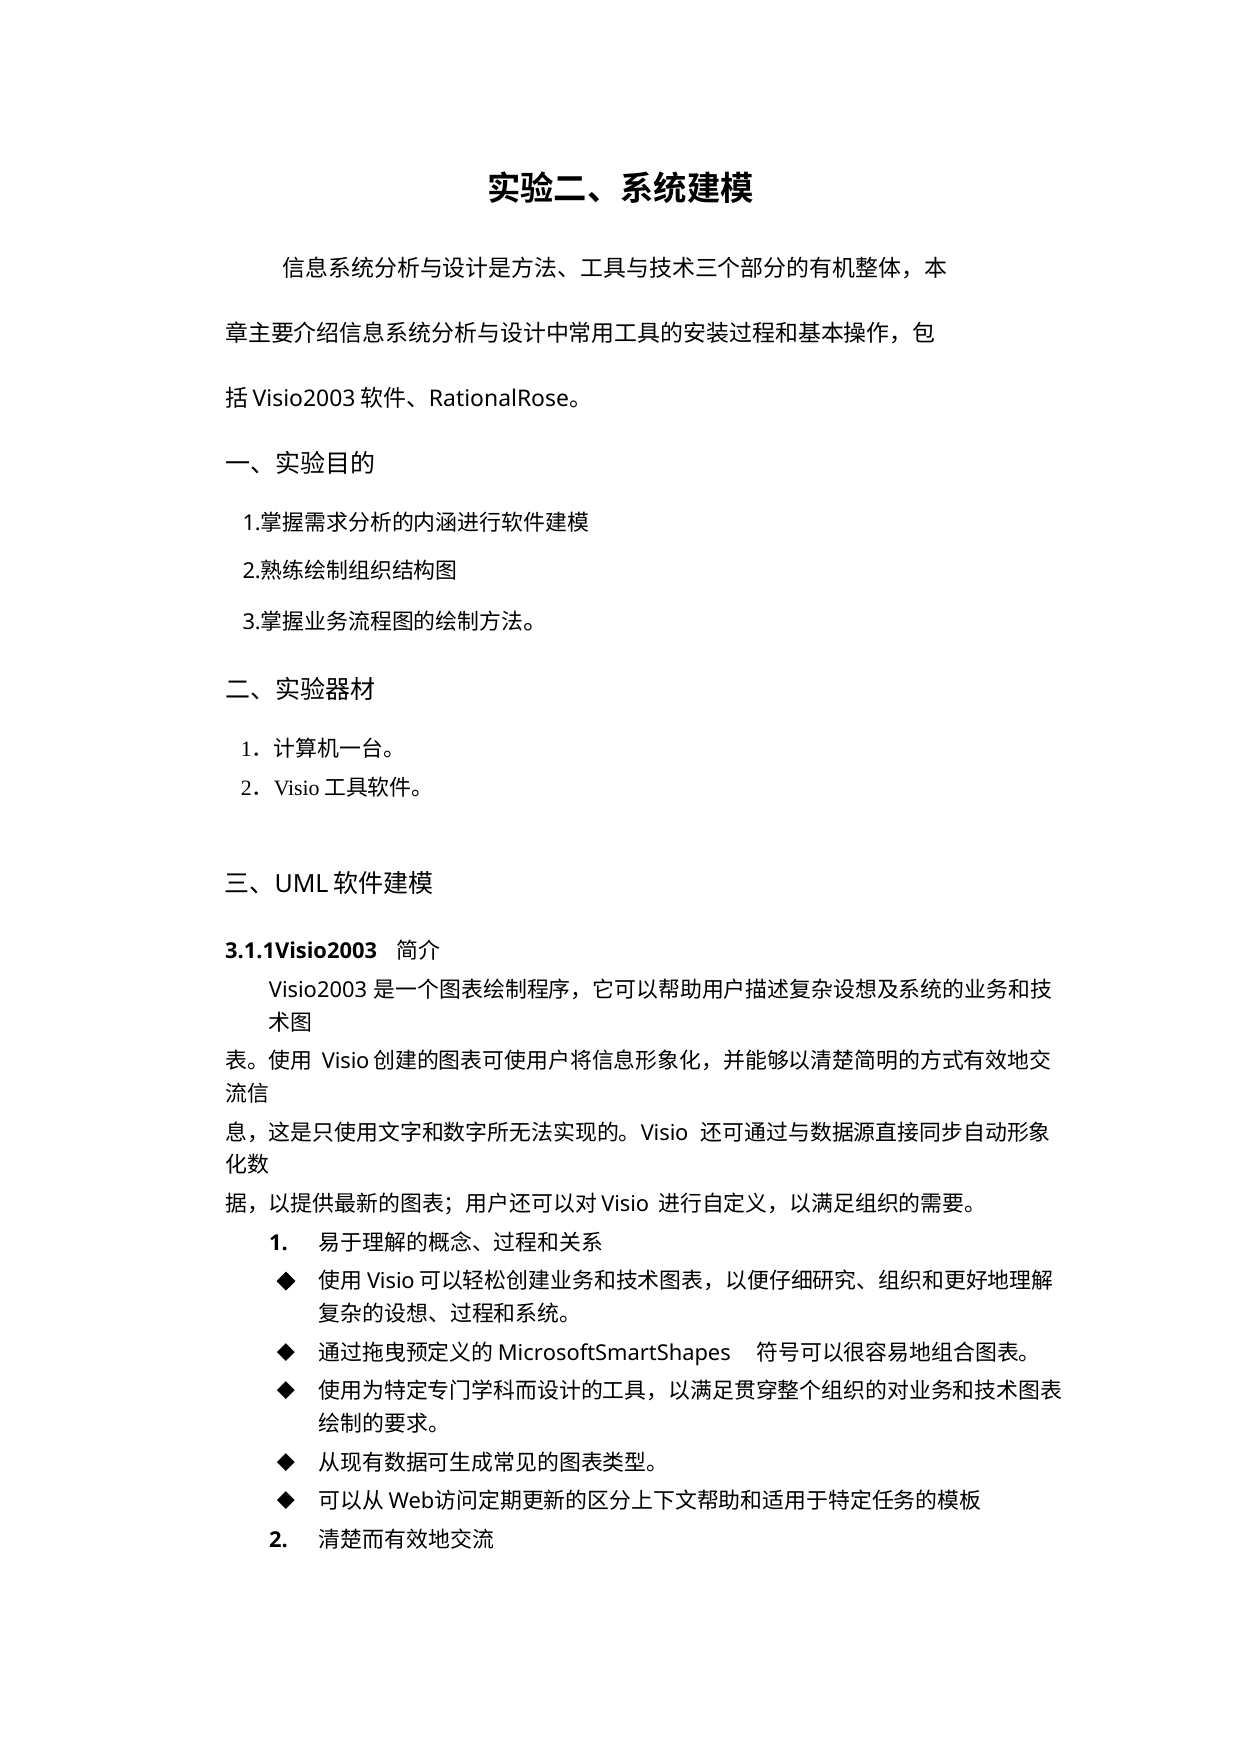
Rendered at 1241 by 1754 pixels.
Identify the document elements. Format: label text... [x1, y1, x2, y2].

list 易于理解的概念、过程和关系 [269, 1224, 1056, 1257]
list 使用为特定专门学科而设计的工具，以满足贯穿整个组织的对业务和技术图表绘制的要求。 [275, 1373, 1064, 1438]
text 1.掌握需求分析的内涵进行软件建模 [187, 505, 1053, 537]
text 三、UML软件建模 [187, 849, 1056, 914]
text 3.掌握业务流程图的绘制方法。 [187, 600, 1053, 637]
list 使用Visio可以轻松创建业务和技术图表，以便仔细研究、组织和更好地理解复杂的设想、过程和系统。 [275, 1263, 1056, 1328]
text 2.熟练绘制组织结构图 [187, 553, 1053, 584]
list 通过拖曳预定义的MicrosoftSmartShapes 符号可以很容易地组合图表。 [275, 1334, 1064, 1367]
text 3.1.1Visio2003 简介 [225, 933, 1056, 966]
text 表。使用 Visio 创建的图表可使用户将信息形象化，并能够以清楚简明的方式有效地交流信 [225, 1043, 1056, 1108]
text 1．计算机一台。 [187, 731, 1053, 763]
text 据，以提供最新的图表；用户还可以对Visio 进行自定义，以满足组织的需要。 [225, 1186, 1056, 1218]
text Visio2003 是一个图表绘制程序，它可以帮助用户描述复杂设想及系统的业务和技术图 [269, 972, 1056, 1037]
list 可以从Web 访问定期更新的区分上下文帮助和适用于特定任务的模板 [275, 1483, 1064, 1516]
text 2．Visio工具软件。 [187, 769, 1053, 802]
list 清楚而有效地交流 [269, 1522, 1056, 1554]
text 信息系统分析与设计是方法、工具与技术三个部分的有机整体，本章主要介绍信息系统分析与设计中常用工具的安装过程和基本操作，包括Visio2003软件、RationalRose。 [225, 234, 947, 429]
text 一、实验目的 [187, 429, 1053, 494]
text 息，这是只使用文字和数字所无法实现的。Visio 还可通过与数据源直接同步自动形象化数 [225, 1114, 1056, 1179]
text 二、实验器材 [187, 655, 1053, 720]
text 实验二、系统建模 [187, 162, 1053, 210]
list 从现有数据可生成常见的图表类型。 [275, 1444, 1064, 1477]
